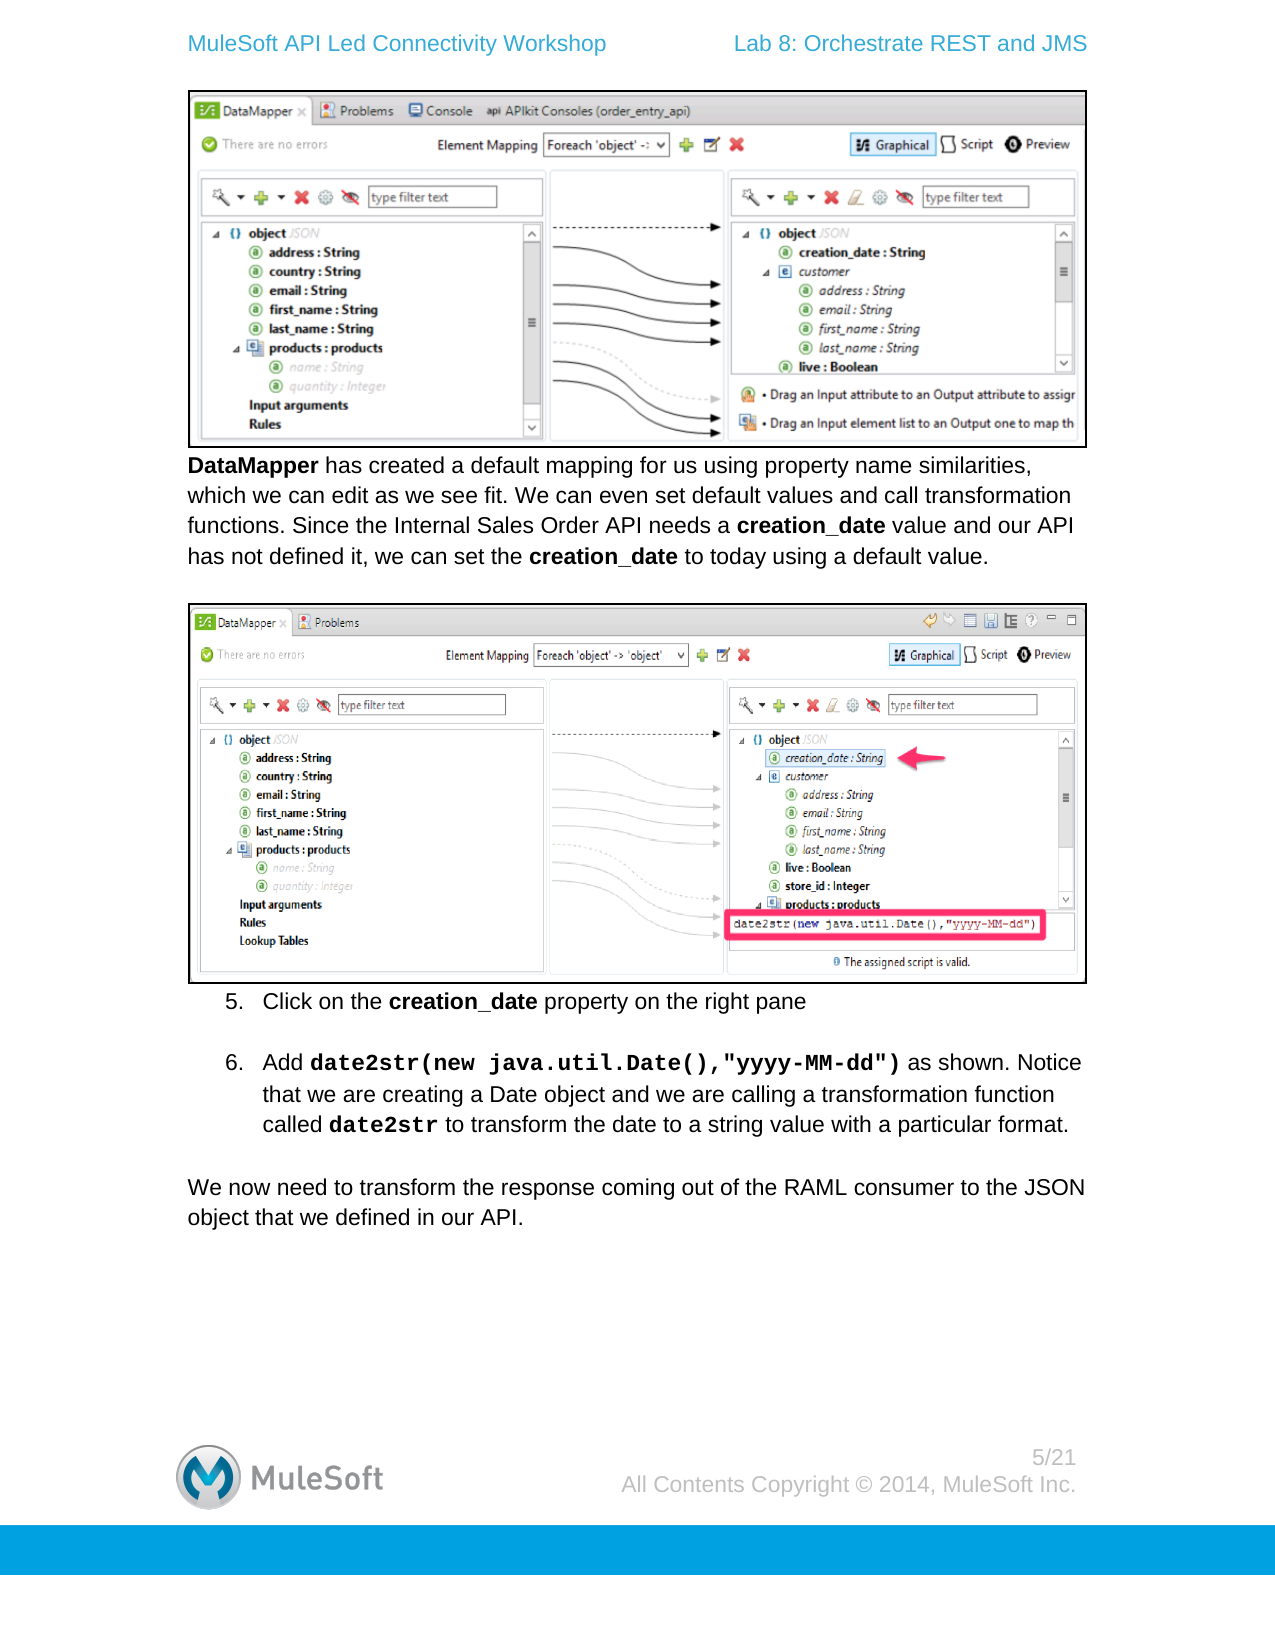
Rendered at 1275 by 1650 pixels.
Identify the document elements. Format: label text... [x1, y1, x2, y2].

picture [190, 605, 1085, 982]
text We now need to transform the response coming out of the RAML consumer to the JSON object that we defined in our API. [187, 1174, 1087, 1230]
picture [176, 1444, 385, 1511]
list Click on the creation_date property on the right pane [225, 988, 1087, 1014]
picture [190, 92, 1085, 446]
list Add date2str(new java.util.Date(),"yyyy-MM-dd") as shown. Notice that we are creating a Date object and we are calling a transformation function called date2str to transform the date to a string value with a particular format. [225, 1049, 1087, 1139]
text DataMapper has created a default mapping for us using property name similarities, which we can edit as we see fit. We can even set default values and call transformation functions. Since the Internal Sales Order API needs a creation_date value and our API has not defined it, we can set the creation_date to today using a default value. [187, 452, 1087, 569]
